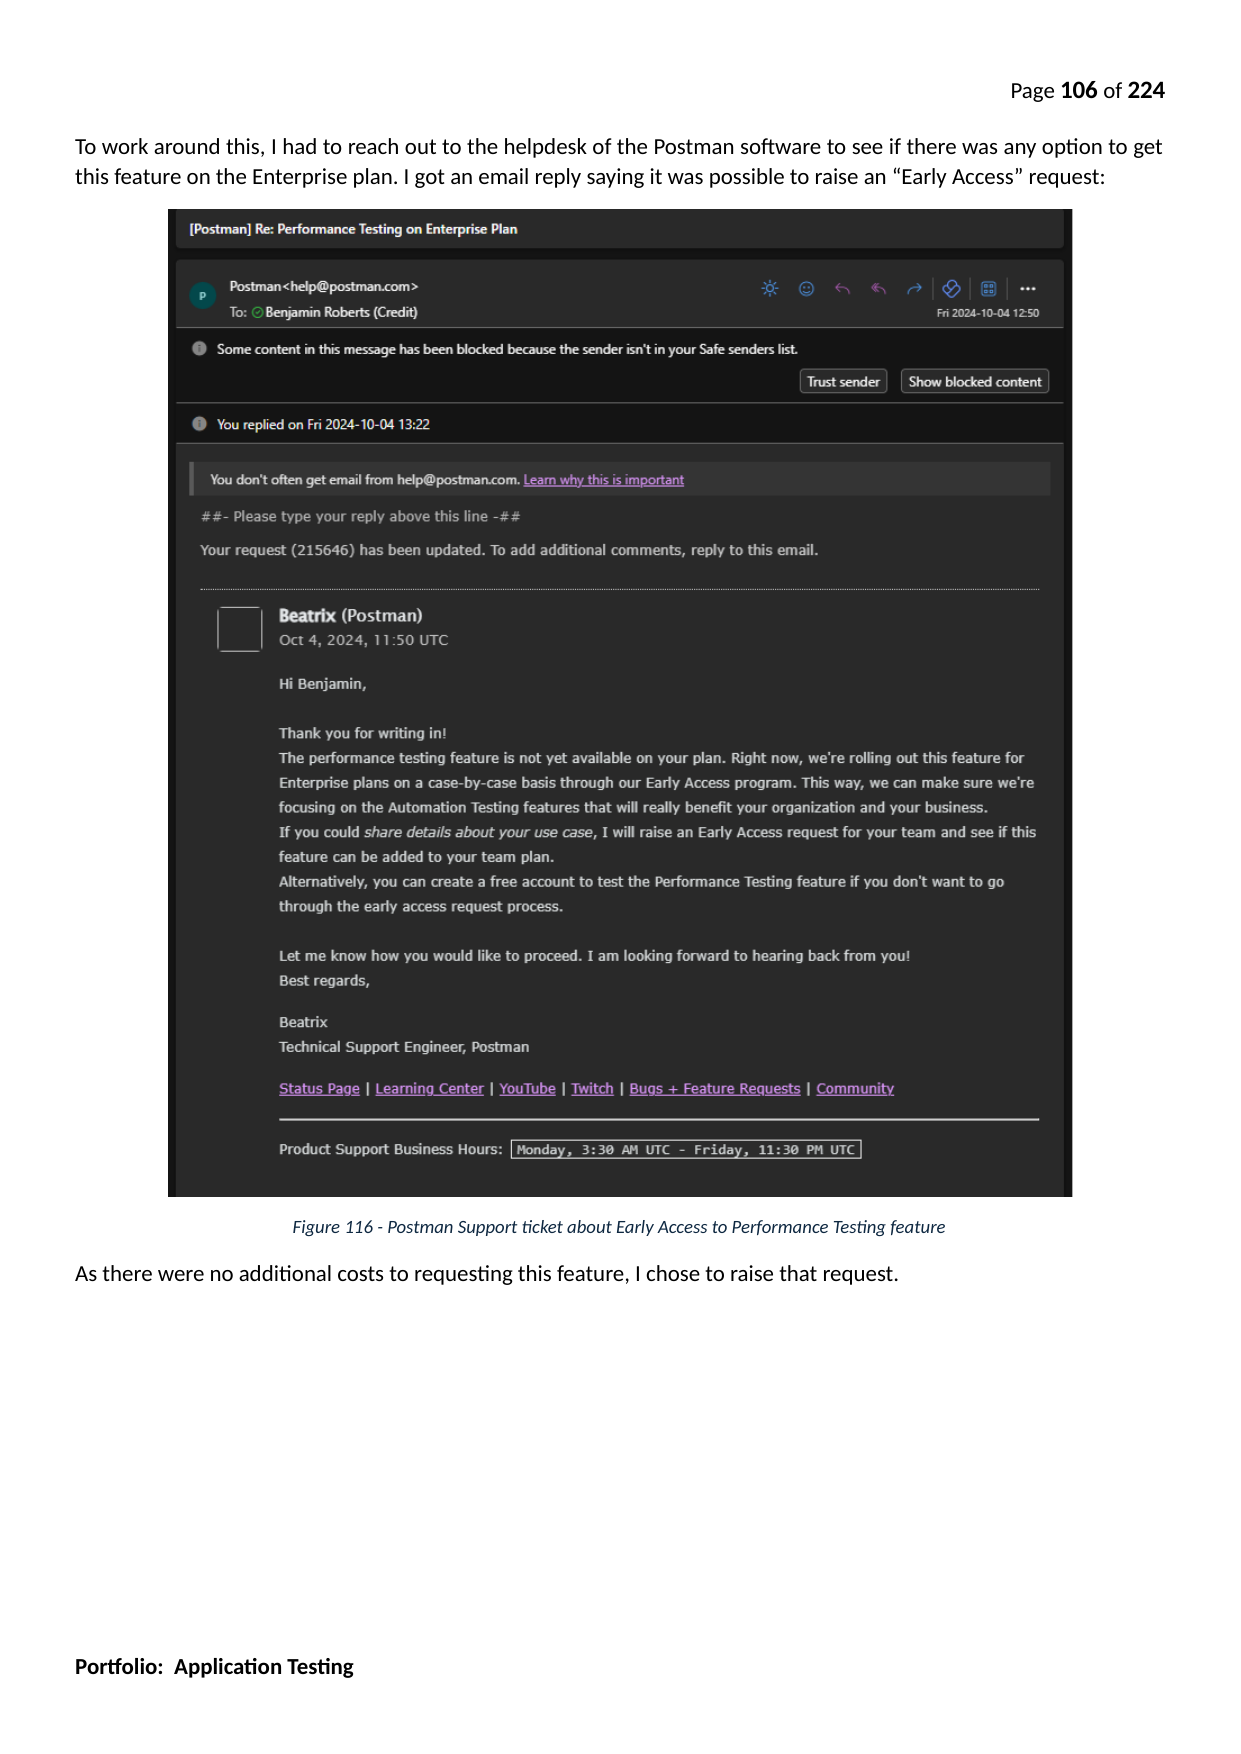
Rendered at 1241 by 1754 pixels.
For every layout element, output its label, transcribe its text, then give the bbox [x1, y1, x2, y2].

picture [168, 209, 1073, 1197]
text To work around this, I had to reach out to the helpdesk of the Postman software to see if there was any option to get this feature on the Enterprise plan. I got an email reply saying it was possible to raise an “Early Access” request: [75, 132, 1165, 191]
text As there were no additional costs to requesting this feature, I chose to raise that request. [75, 1259, 1165, 1287]
text Figure 116 - Postman Support ticket about Early Access to Performance Testing feature [75, 1216, 1165, 1238]
